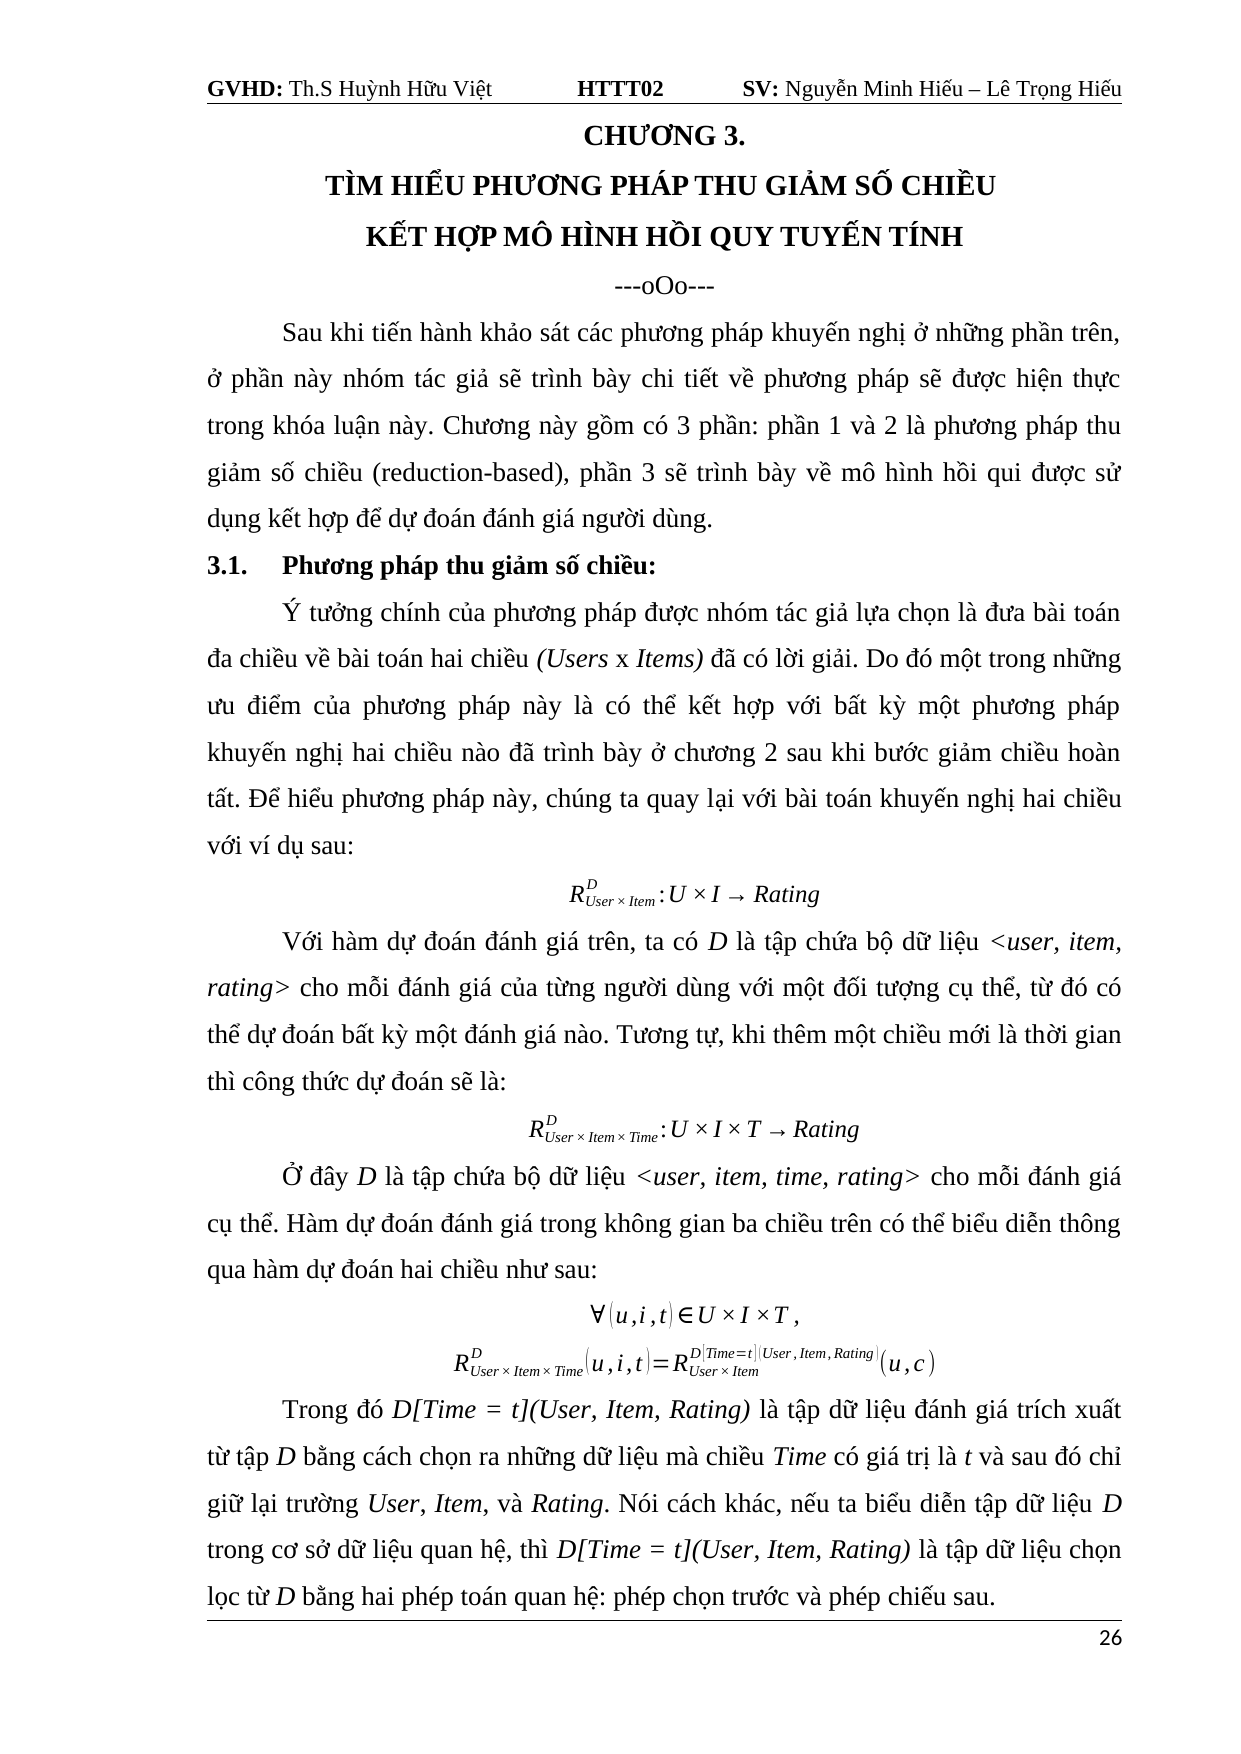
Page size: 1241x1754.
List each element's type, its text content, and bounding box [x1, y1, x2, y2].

text Ý tưởng chính của phương pháp được nhóm tác giả lựa chọn là đưa bài toán đa chiều về bài toán hai chiều (Users x Items) đã có lời giải. Do đó một trong những ưu điểm của phương pháp này là có thể kết hợp với bất kỳ một phương pháp khuyến nghị hai chiều nào đã trình bày ở chương 2 sau khi bước giảm chiều hoàn tất. Để hiểu phương pháp này, chúng ta quay lại với bài toán khuyến nghị hai chiều với ví dụ sau: [207, 596, 1122, 860]
text Sau khi tiến hành khảo sát các phương pháp khuyến nghị ở những phần trên, ở phần này nhóm tác giả sẽ trình bày chi tiết về phương pháp sẽ được hiện thực trong khóa luận này. Chương này gồm có 3 phần: phần 1 và 2 là phương pháp thu giảm số chiều (reduction-based), phần 3 sẽ trình bày về mô hình hồi qui được sử dụng kết hợp để dự đoán đánh giá người dùng. [207, 316, 1122, 533]
text Ở đây D là tập chứa bộ dữ liệu <user, item, time, rating> cho mỗi đánh giá cụ thể. Hàm dự đoán đánh giá trong không gian ba chiều trên có thể biểu diễn thông qua hàm dự đoán hai chiều như sau: [207, 1160, 1122, 1284]
subtitle CHƯƠNG 3. TÌM HIỂU PHƯƠNG PHÁP THU GIẢM SỐ CHIỀU KẾT HỢP MÔ HÌNH HỒI QUY TUYẾN TÍNH [207, 118, 1122, 252]
text Trong đó D[Time = t](User, Item, Rating) là tập dữ liệu đánh giá trích xuất từ tập D bằng cách chọn ra những dữ liệu mà chiều Time có giá trị là t và sau đó chỉ giữ lại trường User, Item, và Rating. Nói cách khác, nếu ta biểu diễn tập dữ liệu D trong cơ sở dữ liệu quan hệ, thì D[Time = t](User, Item, Rating) là tập dữ liệu chọn lọc từ D bằng hai phép toán quan hệ: phép chọn trước và phép chiếu sau. [207, 1394, 1122, 1611]
text ---oOo--- [207, 269, 1122, 300]
text Với hàm dự đoán đánh giá trên, ta có D là tập chứa bộ dữ liệu <user, item, rating> cho mỗi đánh giá của từng người dùng với một đối tượng cụ thể, từ đó có thể dự đoán bất kỳ một đánh giá nào. Tương tự, khi thêm một chiều mới là thời gian thì công thức dự đoán sẽ là: [207, 924, 1122, 1096]
subtitle Phương pháp thu giảm số chiều: [207, 549, 1122, 580]
